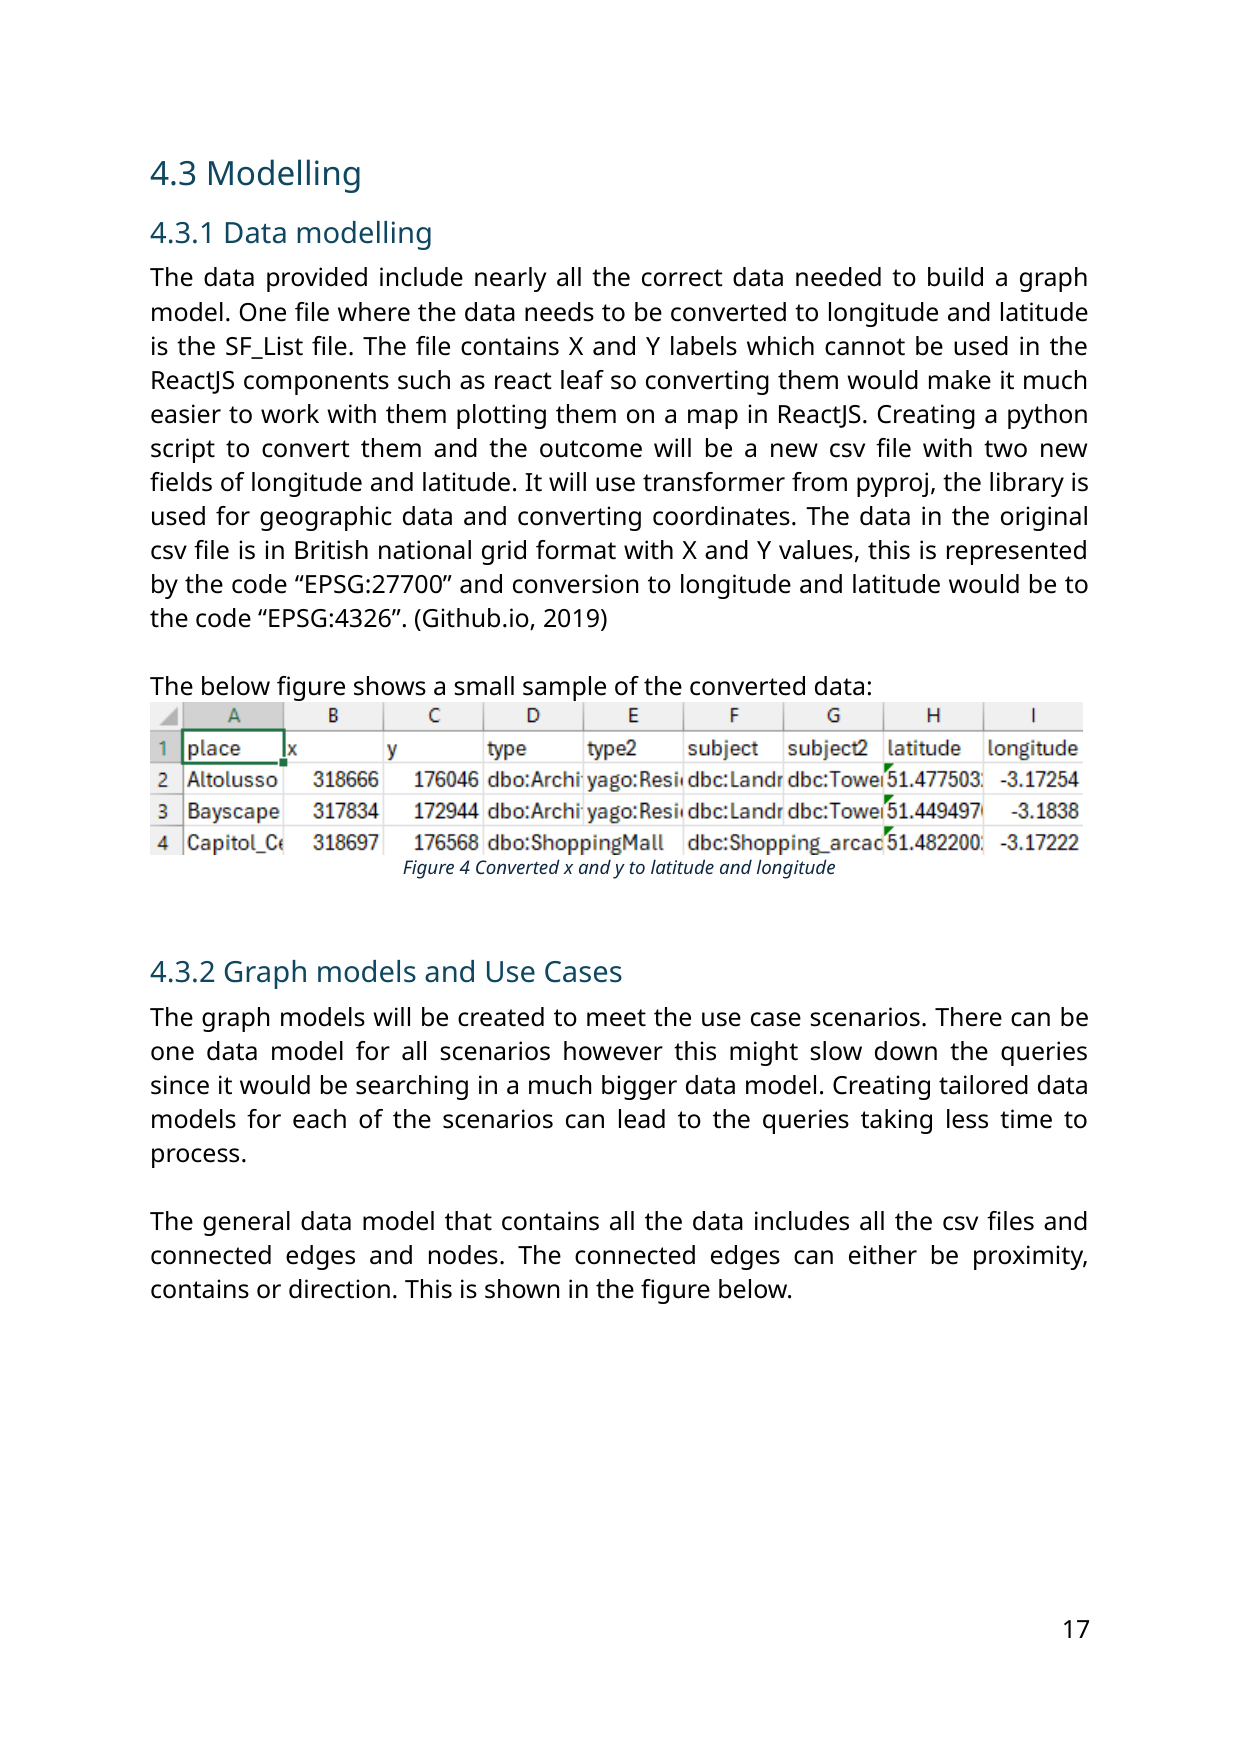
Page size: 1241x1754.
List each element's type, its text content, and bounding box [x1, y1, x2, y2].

subtitle 4.3.2 Graph models and Use Cases [150, 952, 1090, 991]
picture [150, 702, 1083, 855]
text The general data model that contains all the data includes all the csv files and connected edges and nodes. The connected edges can either be proximity, contains or direction. This is shown in the figure below. [150, 1204, 1090, 1306]
text The data provided include nearly all the correct data needed to build a graph model. One file where the data needs to be converted to longitude and latitude is the SF_List file. The file contains X and Y labels which cannot be used in the ReactJS components such as react leaf so converting them would make it much easier to work with them plotting them on a map in ReactJS. Creating a python script to convert them and the outcome will be a new csv file with two new fields of longitude and latitude. It will use transformer from pyproj, the library is used for geographic data and converting coordinates. The data in the original csv file is in British national grid format with X and Y values, this is represented by the code “EPSG:27700” and conversion to longitude and latitude would be to the code “EPSG:4326”. (Github.io, 2019) [150, 260, 1090, 635]
text The graph models will be created to meet the use case scenarios. There can be one data model for all scenarios however this might slow down the queries since it would be searching in a much bigger data model. Creating tailored data models for each of the scenarios can lead to the queries taking less time to process. [150, 999, 1090, 1170]
subtitle 4.3 Modelling [150, 150, 1090, 195]
subtitle 4.3.1 Data modelling [150, 212, 1090, 252]
text The below figure shows a small sample of the converted data: [150, 669, 1090, 703]
